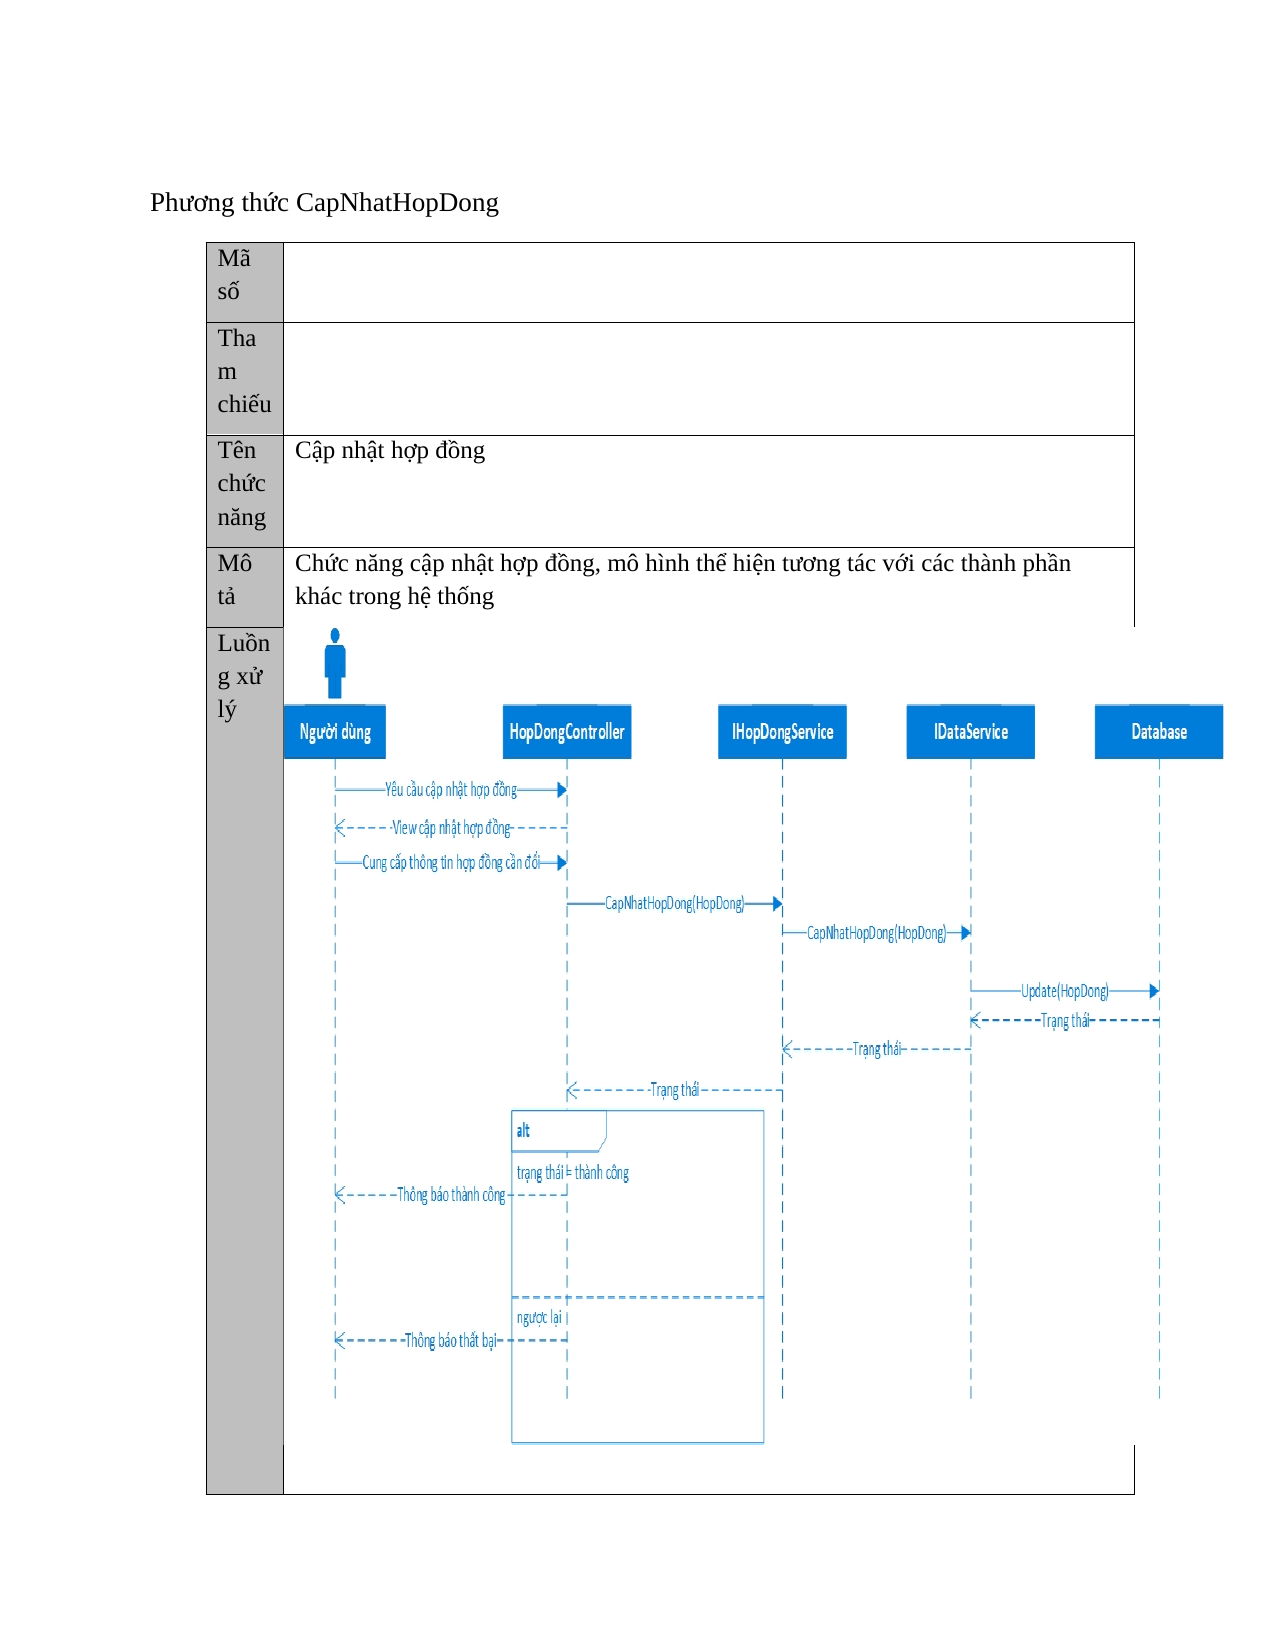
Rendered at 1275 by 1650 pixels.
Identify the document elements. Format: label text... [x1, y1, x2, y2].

table_cell Mô tả [207, 548, 283, 627]
table_header [284, 243, 1134, 322]
table_cell [284, 1445, 1134, 1494]
table_cell Luồng xử lý [207, 628, 283, 1494]
table_cell Chức năng cập nhật hợp đồng, mô hình thể hiện tương tác với các thành phần khác trong hệ thống [284, 548, 1134, 627]
table_cell Cập nhật hợp đồng [284, 436, 1134, 547]
picture [283, 627, 1224, 1445]
table_header Mã số [207, 243, 283, 322]
table_cell [284, 323, 1134, 434]
table_cell Tham chiếu [207, 323, 283, 434]
list Phương thức CapNhatHopDong [150, 186, 1125, 217]
table_cell Tên chức năng [207, 436, 283, 547]
